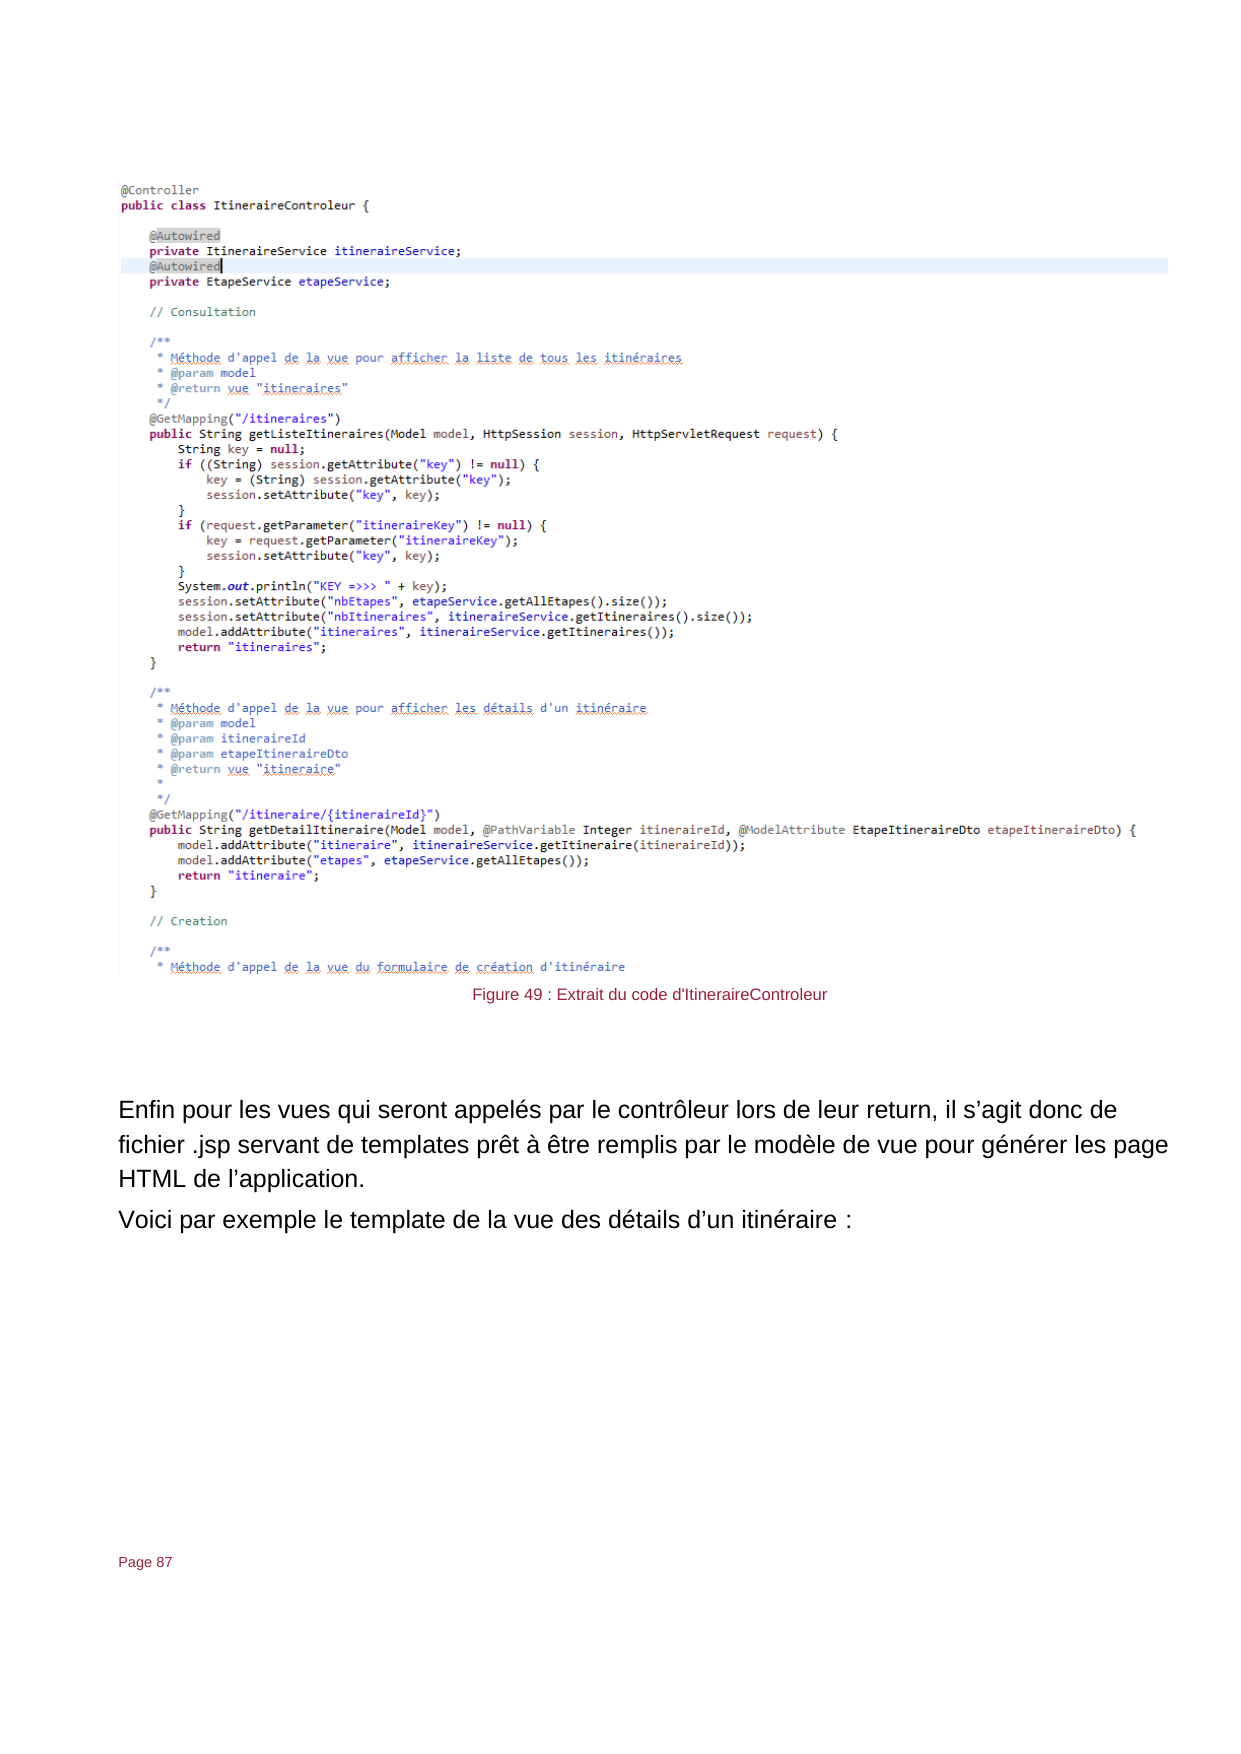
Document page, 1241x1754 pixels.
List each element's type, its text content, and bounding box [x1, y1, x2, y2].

text Voici par exemple le template de la vue des détails d’un itinéraire : [118, 1205, 1181, 1233]
picture [118, 180, 1169, 975]
text Enfin pour les vues qui seront appelés par le contrôleur lors de leur return, il s’agit donc de fichier .jsp servant de templates prêt à être remplis par le modèle de vue pour générer les page HTML de l’application. [118, 1095, 1181, 1193]
text Figure 49 : Extrait du code d'ItineraireControleur [118, 984, 1181, 1004]
